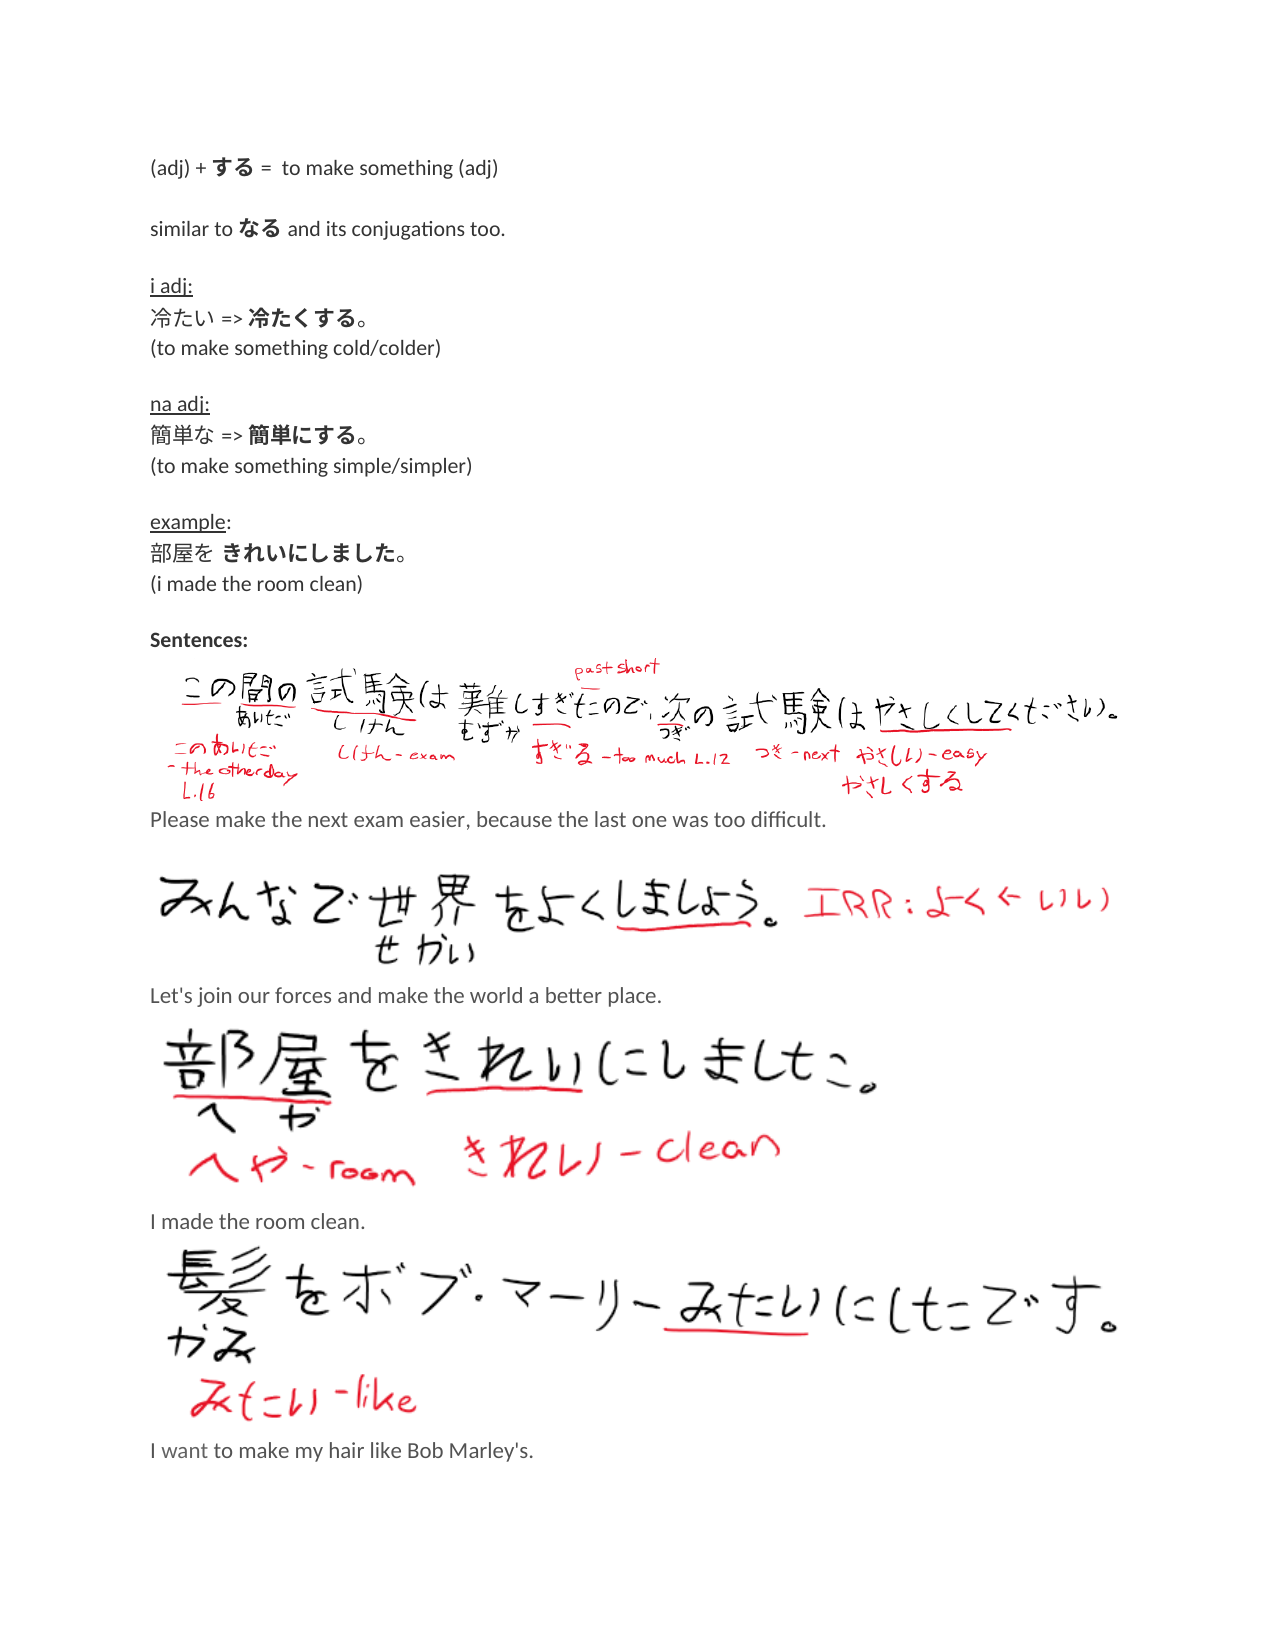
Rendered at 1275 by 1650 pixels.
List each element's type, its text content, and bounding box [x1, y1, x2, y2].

text example: [150, 508, 1125, 535]
text I made the room clean. [150, 1207, 1125, 1236]
text Let's join our forces and make the world a better place. [150, 981, 1125, 1009]
picture [150, 863, 1125, 980]
text na adj: [150, 390, 1125, 417]
text Sentences: [150, 626, 1125, 653]
text i adj: [150, 272, 1125, 299]
picture [150, 654, 1125, 804]
text (i made the room clean) [150, 570, 1125, 596]
text (adj) + する = to make something (adj) [150, 149, 1125, 181]
text (to make something cold/colder) [150, 334, 1125, 361]
text I want to make my hair like Bob Marley's. [150, 1437, 1125, 1465]
text (to make something simple/simpler) [150, 452, 1125, 478]
text 簡単な => 簡単にする。 [150, 418, 1125, 450]
text similar to なる and its conjugations too. [150, 211, 1125, 243]
picture [150, 1010, 891, 1206]
text 冷たい => 冷たくする。 [150, 301, 1125, 332]
text Please make the next exam easier, because the last one was too difficult. [150, 805, 1125, 833]
picture [150, 1237, 1125, 1436]
text 部屋を きれいにしました。 [150, 536, 1125, 568]
